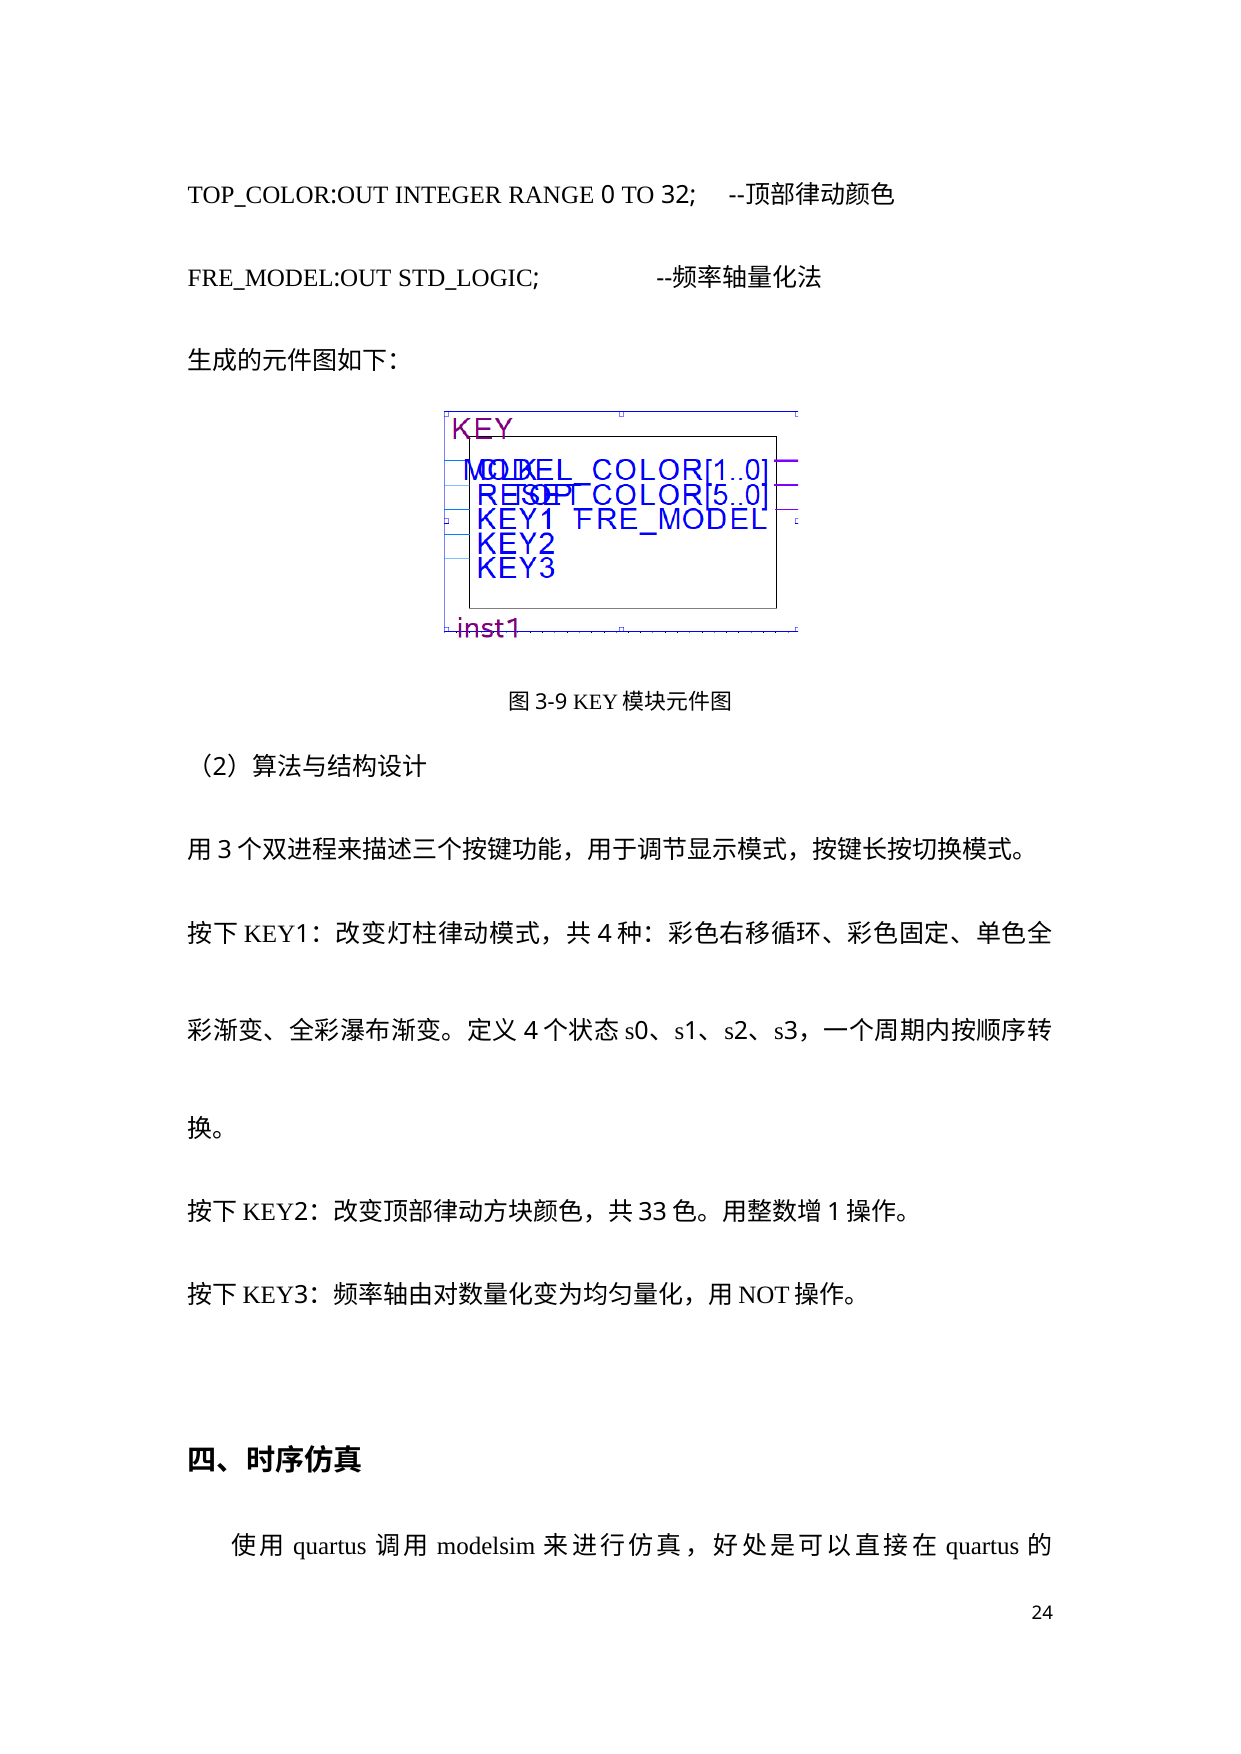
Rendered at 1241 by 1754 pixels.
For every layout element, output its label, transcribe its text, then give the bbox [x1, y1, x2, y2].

text 用3个双进程来描述三个按键功能，用于调节显示模式，按键长按切换模式。 [187, 816, 1053, 881]
text FRE_MODEL:OUT STD_LOGIC; --频率轴量化法 [187, 243, 1053, 308]
text TOP_COLOR:OUT INTEGER RANGE 0 TO 32; --顶部律动颜色 [187, 160, 1053, 225]
text 四、时序仿真 [187, 1425, 1053, 1490]
text 按下KEY1：改变灯柱律动模式，共4种：彩色右移循环、彩色固定、单色全彩渐变、全彩瀑布渐变。定义4个状态s0、s1、s2、s3，一个周期内按顺序转换。 [187, 899, 1053, 1159]
text （2）算法与结构设计 [187, 732, 1053, 797]
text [187, 1511, 1053, 1576]
text 生成的元件图如下： [187, 326, 1053, 391]
picture [442, 409, 799, 638]
text 按下KEY2：改变顶部律动方块颜色，共33色。用整数增1操作。 [187, 1177, 1053, 1242]
text 按下KEY3：频率轴由对数量化变为均匀量化，用NOT操作。 [187, 1260, 1053, 1325]
text 图3-9 KEY模块元件图 [187, 684, 1053, 717]
